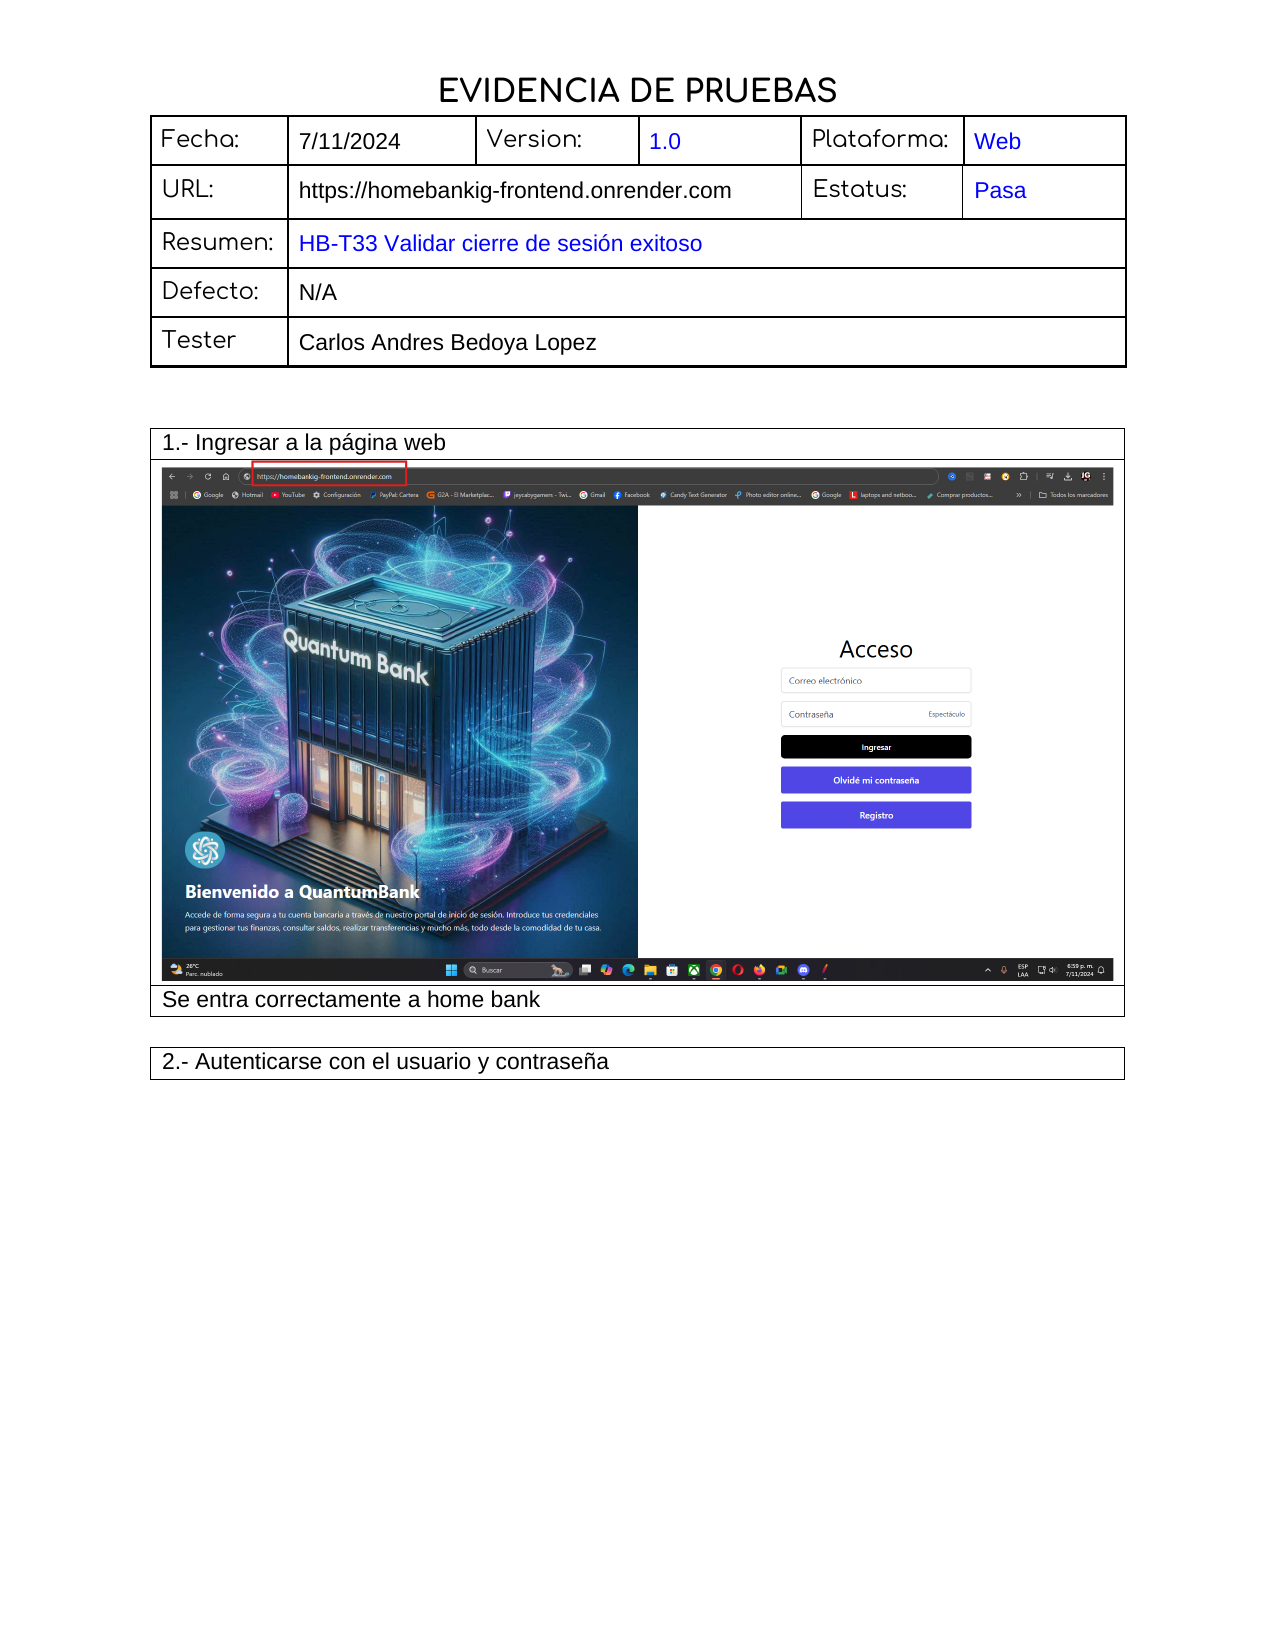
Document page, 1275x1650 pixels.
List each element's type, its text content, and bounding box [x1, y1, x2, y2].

table_cell Carlos Andres Bedoya Lopez [289, 318, 1125, 365]
table_cell HB-T33 Validar cierre de sesión exitoso [289, 220, 1125, 267]
table_cell Defecto: [152, 269, 287, 316]
table_cell N/A [289, 269, 1125, 316]
table_cell [151, 460, 1124, 985]
table_cell Tester [152, 318, 287, 365]
table_cell https://homebankig-frontend.onrender.com [289, 166, 801, 217]
text EVIDENCIA DE PRUEBAS [150, 75, 1125, 110]
table_cell Se entra correctamente a home bank [151, 986, 1124, 1016]
table_header 2.- Autenticarse con el usuario y contraseña [151, 1048, 1124, 1078]
table_header Version: [477, 117, 638, 164]
table_header 1.- Ingresar a la página web [151, 429, 1124, 459]
table_header Web [965, 117, 1125, 164]
table_header Fecha: [152, 117, 287, 164]
table_cell URL: [152, 166, 287, 217]
table_header 1.0 [640, 117, 800, 164]
table_cell Pasa [963, 166, 1125, 217]
table_cell Resumen: [152, 220, 287, 267]
table_cell Estatus: [802, 166, 962, 217]
table_header 7/11/2024 [289, 117, 475, 164]
picture [161, 460, 1114, 981]
table_header Plataforma: [802, 117, 963, 164]
